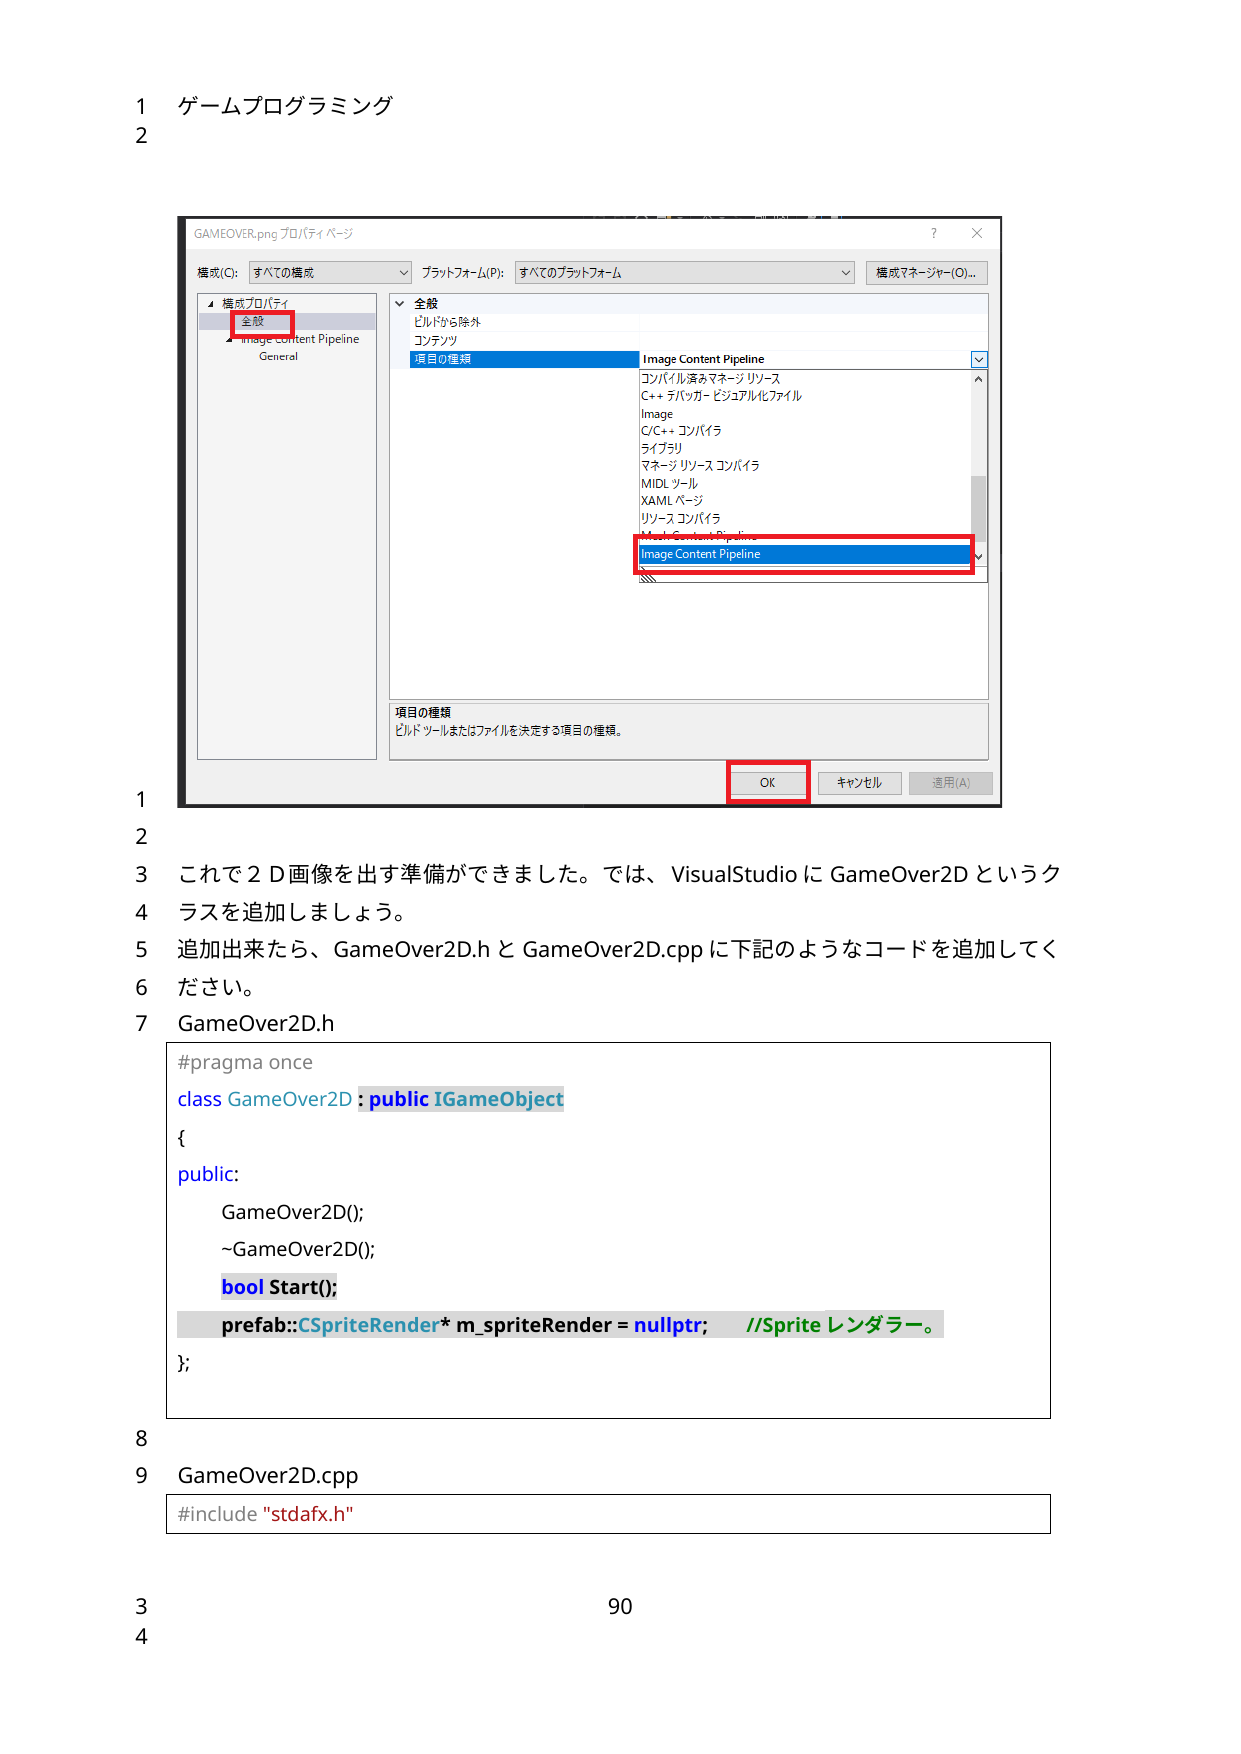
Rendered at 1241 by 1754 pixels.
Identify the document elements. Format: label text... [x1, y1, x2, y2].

text GameOver2D.cpp [177, 1456, 1063, 1494]
text GameOver2D.h [177, 1004, 1063, 1042]
picture [177, 216, 1003, 808]
table_header #pragma once class GameOver2D : public IGameObject { public: GameOver2D(); ~GameOver2D(); bool Start(); prefab::CSpriteRender* m_spriteRender = nullptr; //Spriteレンダラー。 }; [167, 1043, 1050, 1418]
text これで２Ｄ画像を出す準備ができました。では、VisualStudioにGameOver2Dというクラスを追加しましょう。 [177, 854, 1063, 929]
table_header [167, 1495, 1050, 1532]
text 追加出来たら、GameOver2D.hとGameOver2D.cppに下記のようなコードを追加してください。 [177, 929, 1063, 1004]
